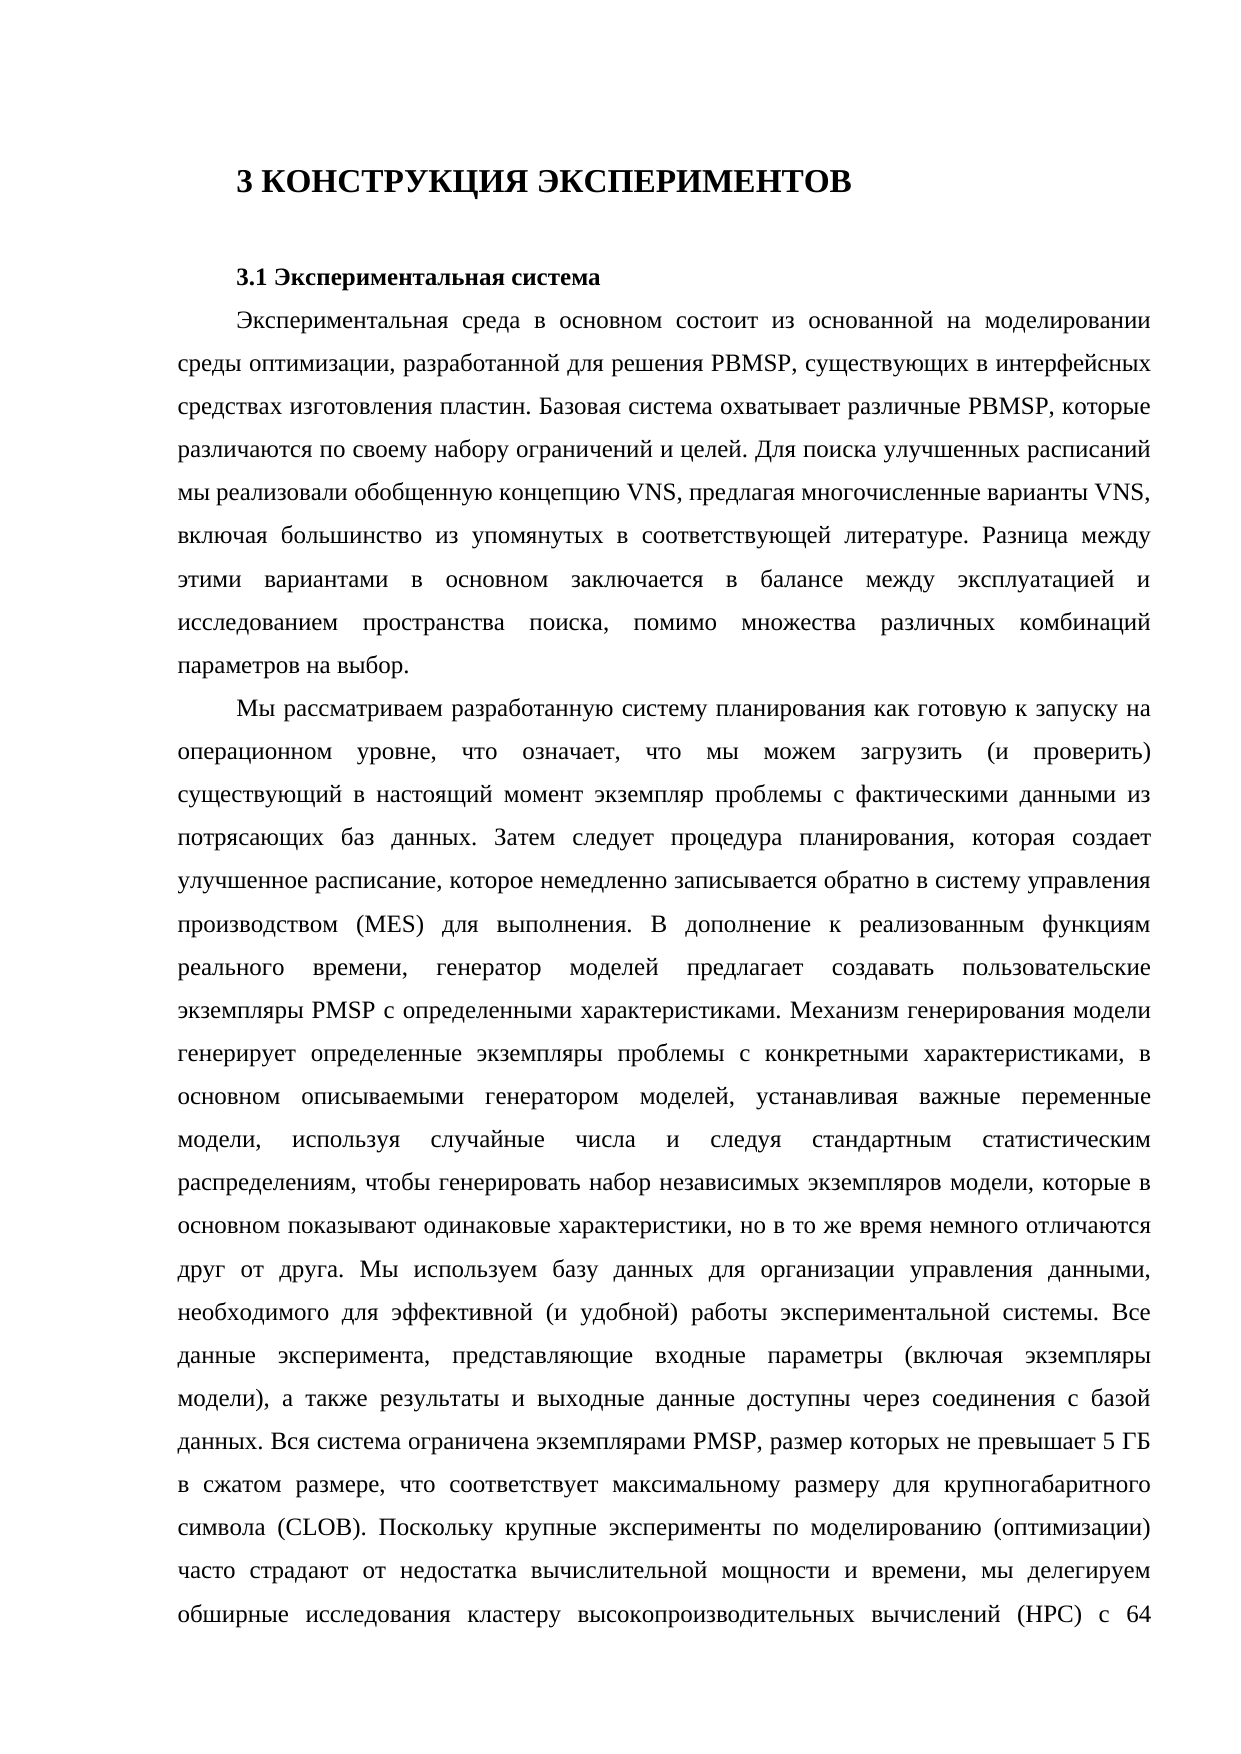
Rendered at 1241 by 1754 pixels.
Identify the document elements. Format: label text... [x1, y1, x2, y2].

text Экспериментальная среда в основном состоит из основанной на моделировании среды оптимизации, разработанной для решения PBMSP, существующих в интерфейсных средствах изготовления пластин. Базовая система охватывает различные PBMSP, которые различаются по своему набору ограничений и целей. Для поиска улучшенных расписаний мы реализовали обобщенную концепцию VNS, предлагая многочисленные варианты VNS, включая большинство из упомянутых в соответствующей литературе. Разница между этими вариантами в основном заключается в балансе между эксплуатацией и исследованием пространства поиска, помимо множества различных комбинаций параметров на выбор. [177, 305, 1152, 679]
text 3.1 Экспериментальная система [177, 262, 1152, 291]
text 3 КОНСТРУКЦИЯ ЭКСПЕРИМЕНТОВ [177, 161, 1152, 199]
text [177, 693, 1152, 1627]
